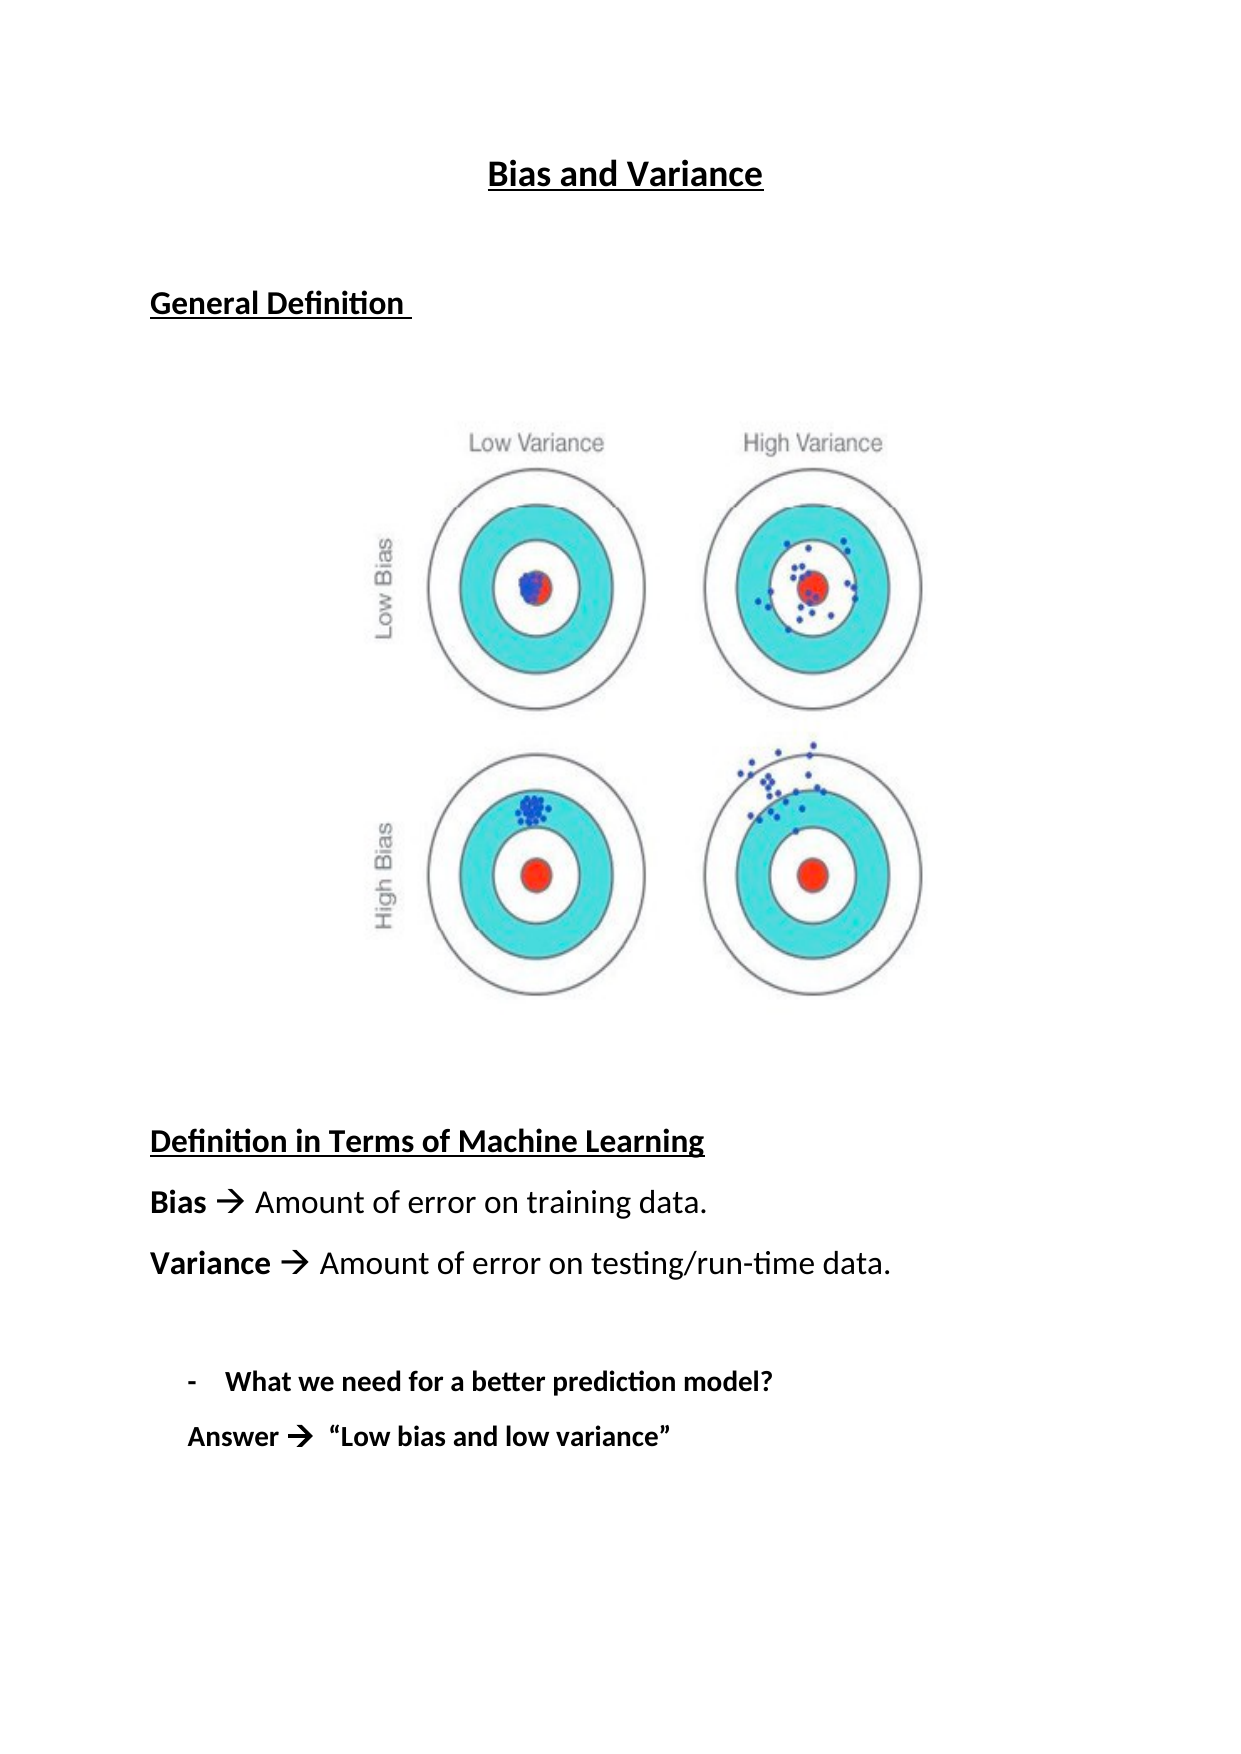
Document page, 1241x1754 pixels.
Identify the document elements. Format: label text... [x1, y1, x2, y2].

text Variance Amount of error on testing/run-time data. [150, 1242, 1090, 1282]
text General Definition [150, 282, 1090, 323]
text Bias and Variance [150, 150, 1090, 196]
text Definition in Terms of Machine Learning [150, 1121, 1090, 1161]
text Bias Amount of error on training data. [150, 1181, 1090, 1222]
list What we need for a better prediction model? [187, 1363, 1090, 1399]
picture [150, 403, 1154, 1041]
text Answer “Low bias and low variance” [187, 1418, 1090, 1454]
